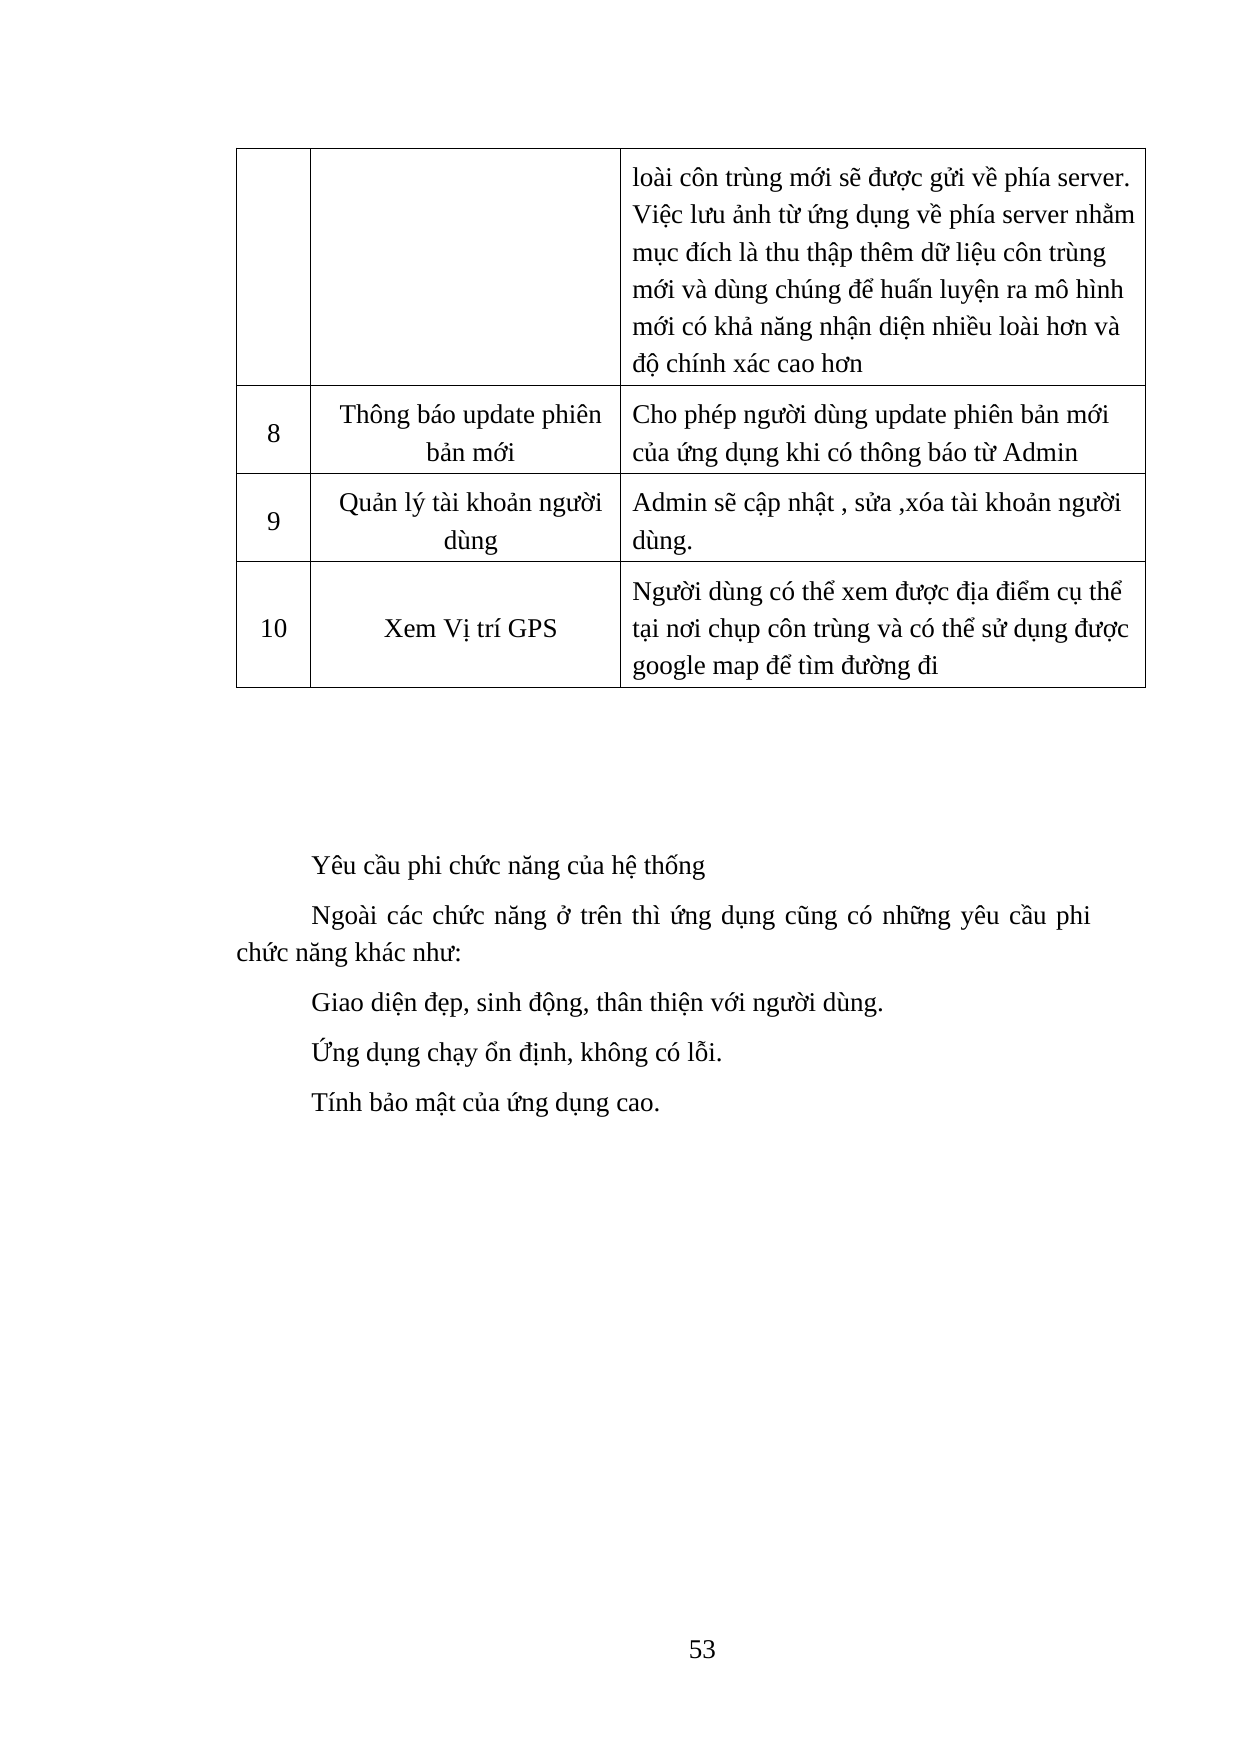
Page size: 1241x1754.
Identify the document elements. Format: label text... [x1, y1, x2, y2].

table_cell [311, 149, 620, 385]
table_cell 8 [237, 386, 310, 473]
table_cell 7 [237, 149, 310, 385]
text Ngoài các chức năng ở trên thì ứng dụng cũng có những yêu cầu phi chức năng khác như: [236, 899, 1093, 968]
text Tính bảo mật của ứng dụng cao. [236, 1086, 1093, 1117]
table_cell 10 [237, 562, 310, 687]
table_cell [621, 149, 1145, 385]
text Ứng dụng chạy ổn định, không có lỗi. [236, 1036, 1093, 1067]
table_cell 9 [237, 474, 310, 561]
table_cell Cho phép người dùng update phiên bản mới của ứng dụng khi có thông báo từ Admin [621, 386, 1145, 473]
text Giao diện đẹp, sinh động, thân thiện với người dùng. [236, 986, 1093, 1017]
table_cell Admin sẽ cập nhật , sửa ,xóa tài khoản người dùng. [621, 474, 1145, 561]
table_cell Xem Vị trí GPS [311, 562, 620, 687]
table_cell Thông báo update phiên bản mới [311, 386, 620, 473]
table_cell Người dùng có thể xem được địa điểm cụ thể tại nơi chụp côn trùng và có thể sử dụng được google map để tìm đường đi [621, 562, 1145, 687]
table_cell Quản lý tài khoản người dùng [311, 474, 620, 561]
text Yêu cầu phi chức năng của hệ thống [236, 849, 1093, 881]
